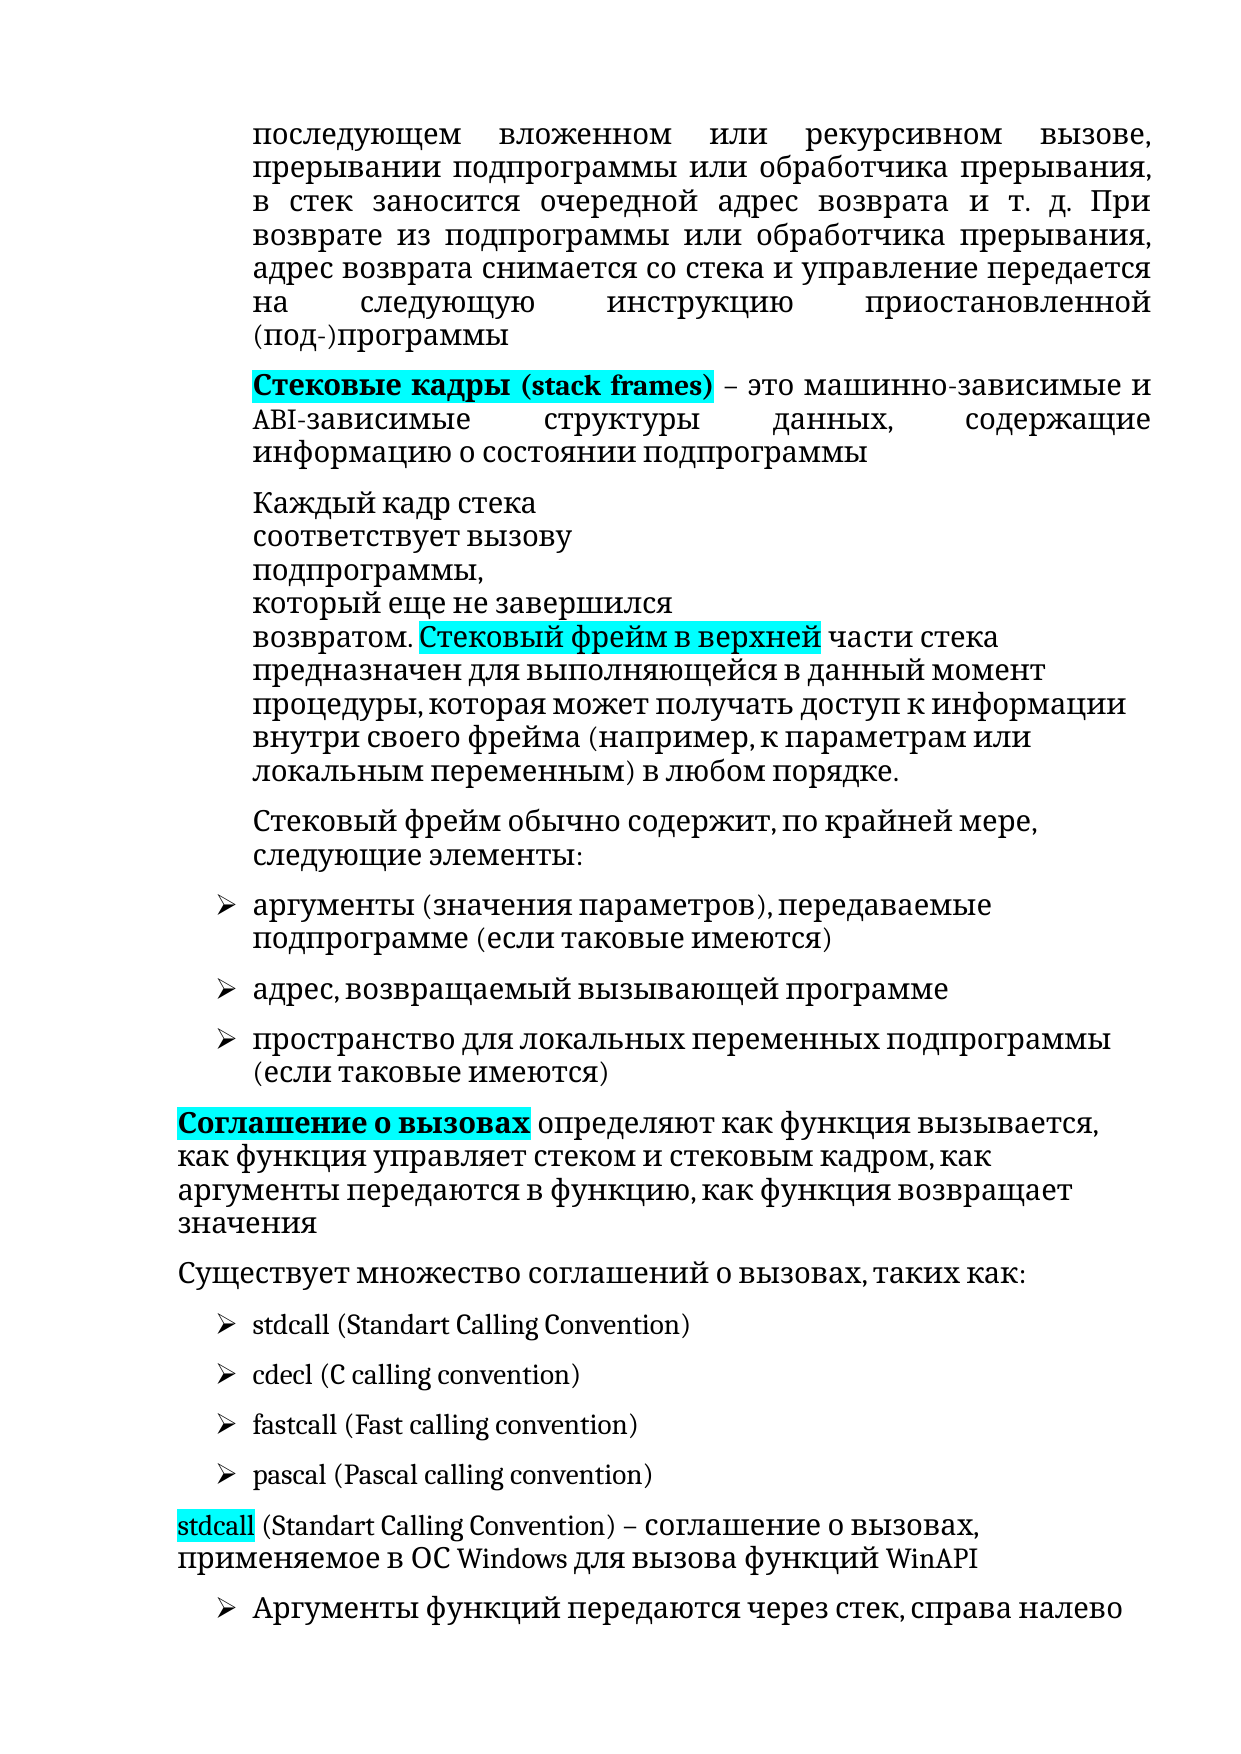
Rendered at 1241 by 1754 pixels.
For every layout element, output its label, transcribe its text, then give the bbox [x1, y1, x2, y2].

text Стековые кадры (stack frames) – это машинно-зависимые и ABI-зависимые структуры данных, содержащие информацию о состоянии подпрограммы [252, 369, 1152, 470]
list cdecl (C calling convention) [215, 1358, 1152, 1392]
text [252, 118, 1152, 353]
list пространство для локальных переменных подпрограммы (если таковые имеются) [215, 1023, 1152, 1090]
list аргументы (значения параметров), передаваемые подпрограмме (если таковые имеются) [215, 889, 1152, 956]
text Каждый кадр стека соответствует вызову подпрограммы, который еще не завершился возвратом. Стековый фрейм в верхней части стека предназначен для выполняющейся в данный момент процедуры, которая может получать доступ к информации внутри своего фрейма (например, к параметрам или локальным переменным) в любом порядке. [252, 487, 1152, 789]
text Соглашение о вызовах определяют как функция вызывается, как функция управляет стеком и стековым кадром, как аргументы передаются в функцию, как функция возвращает значения [177, 1107, 1152, 1241]
list адрес, возвращаемый вызывающей программе [215, 973, 1152, 1006]
list stdcall (Standart Calling Convention) [215, 1308, 1152, 1341]
text Существует множество соглашений о вызовах, таких как: [177, 1258, 1152, 1291]
list Аргументы функций передаются через стек, справа налево [215, 1592, 1152, 1626]
text Стековый фрейм обычно содержит, по крайней мере, следующие элементы: [252, 805, 1152, 872]
list pascal (Pascal calling convention) [215, 1458, 1152, 1492]
text stdcall (Standart Calling Convention) – соглашение о вызовах, применяемое в ОС Windows для вызова функций WinAPI [177, 1509, 1152, 1576]
list fastcall (Fast calling convention) [215, 1408, 1152, 1442]
